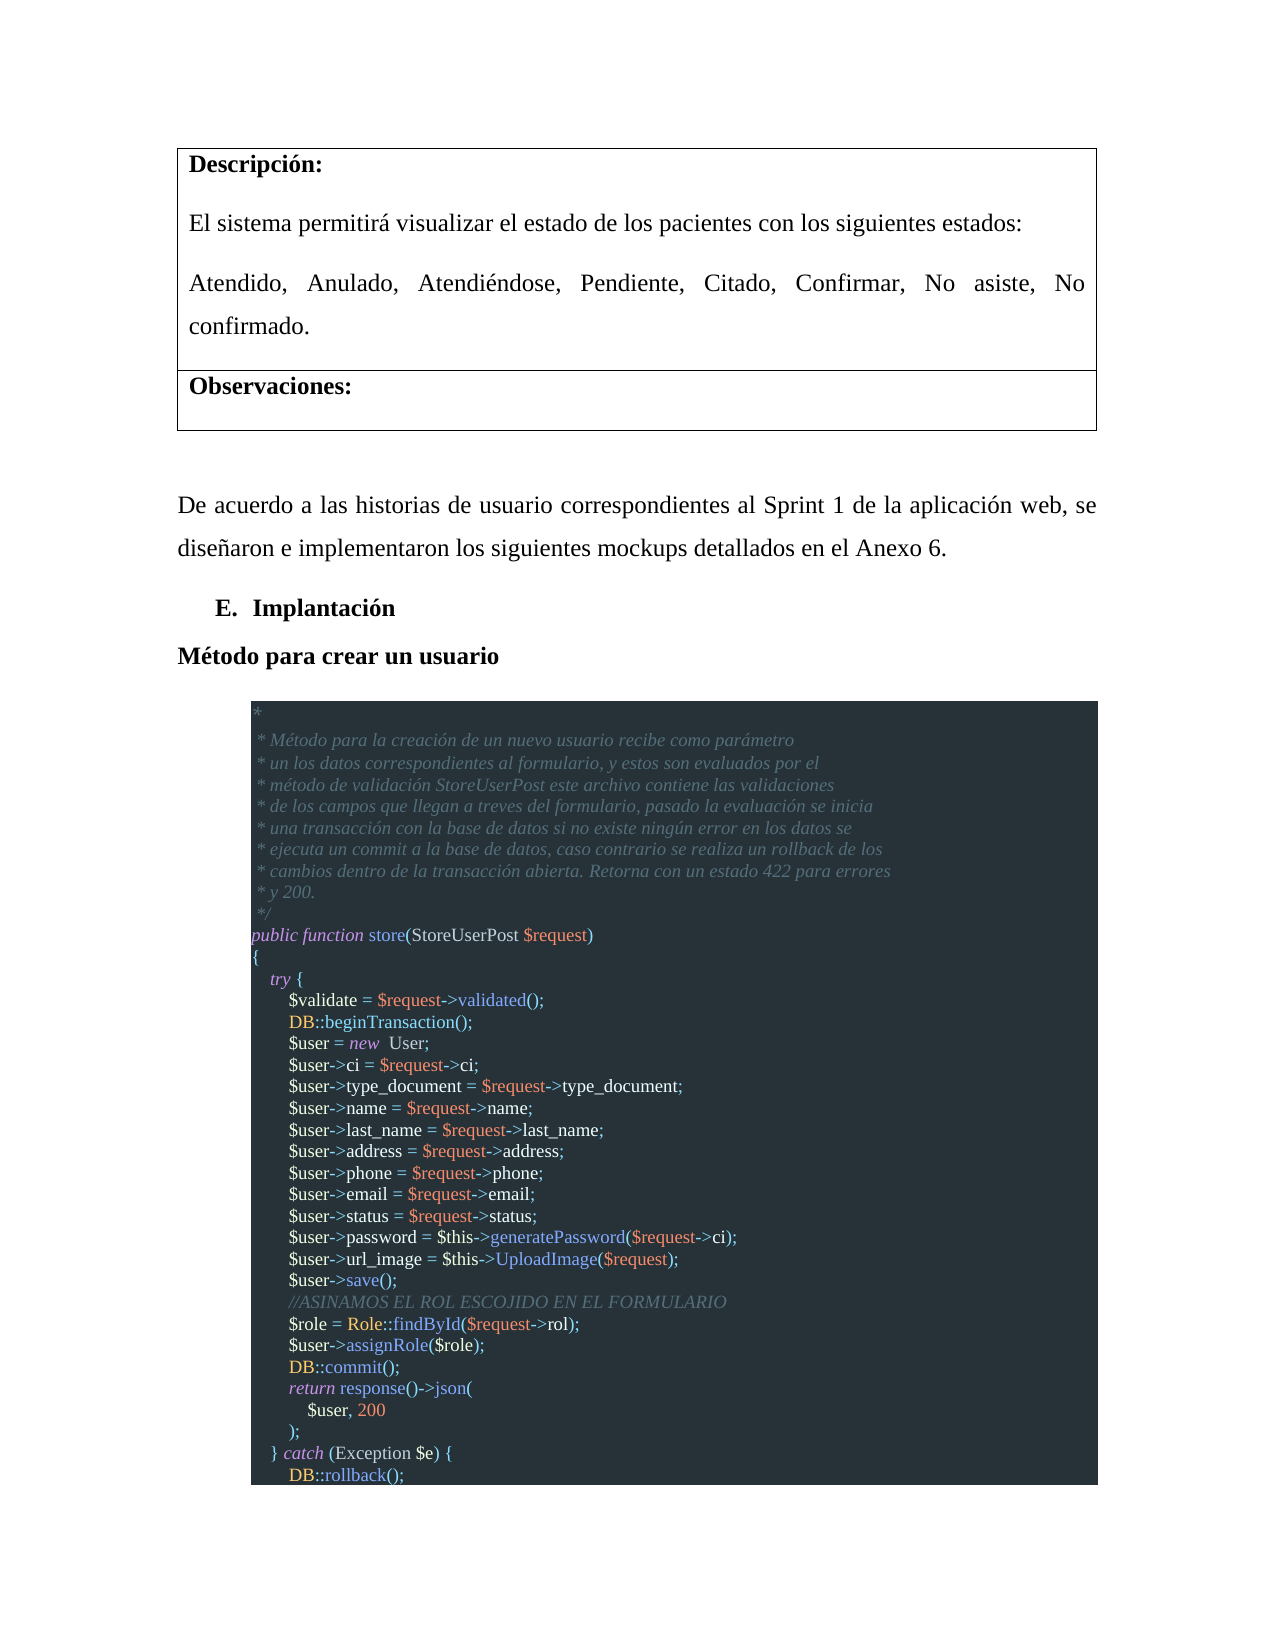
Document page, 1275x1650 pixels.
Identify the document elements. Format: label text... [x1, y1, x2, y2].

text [251, 701, 1098, 1485]
table_cell Descripción: El sistema permitirá visualizar el estado de los pacientes con los siguientes estados: Atendido, Anulado, Atendiéndose, Pendiente, Citado, Confirmar, No asiste, No confirmado. [178, 149, 1096, 370]
text De acuerdo a las historias de usuario correspondientes al Sprint 1 de la aplicación web, se diseñaron e implementaron los siguientes mockups detallados en el Anexo 6. [177, 490, 1098, 562]
list Implantación [215, 593, 1098, 622]
text Método para crear un usuario [177, 641, 1098, 670]
table_cell Observaciones: [178, 371, 1096, 429]
